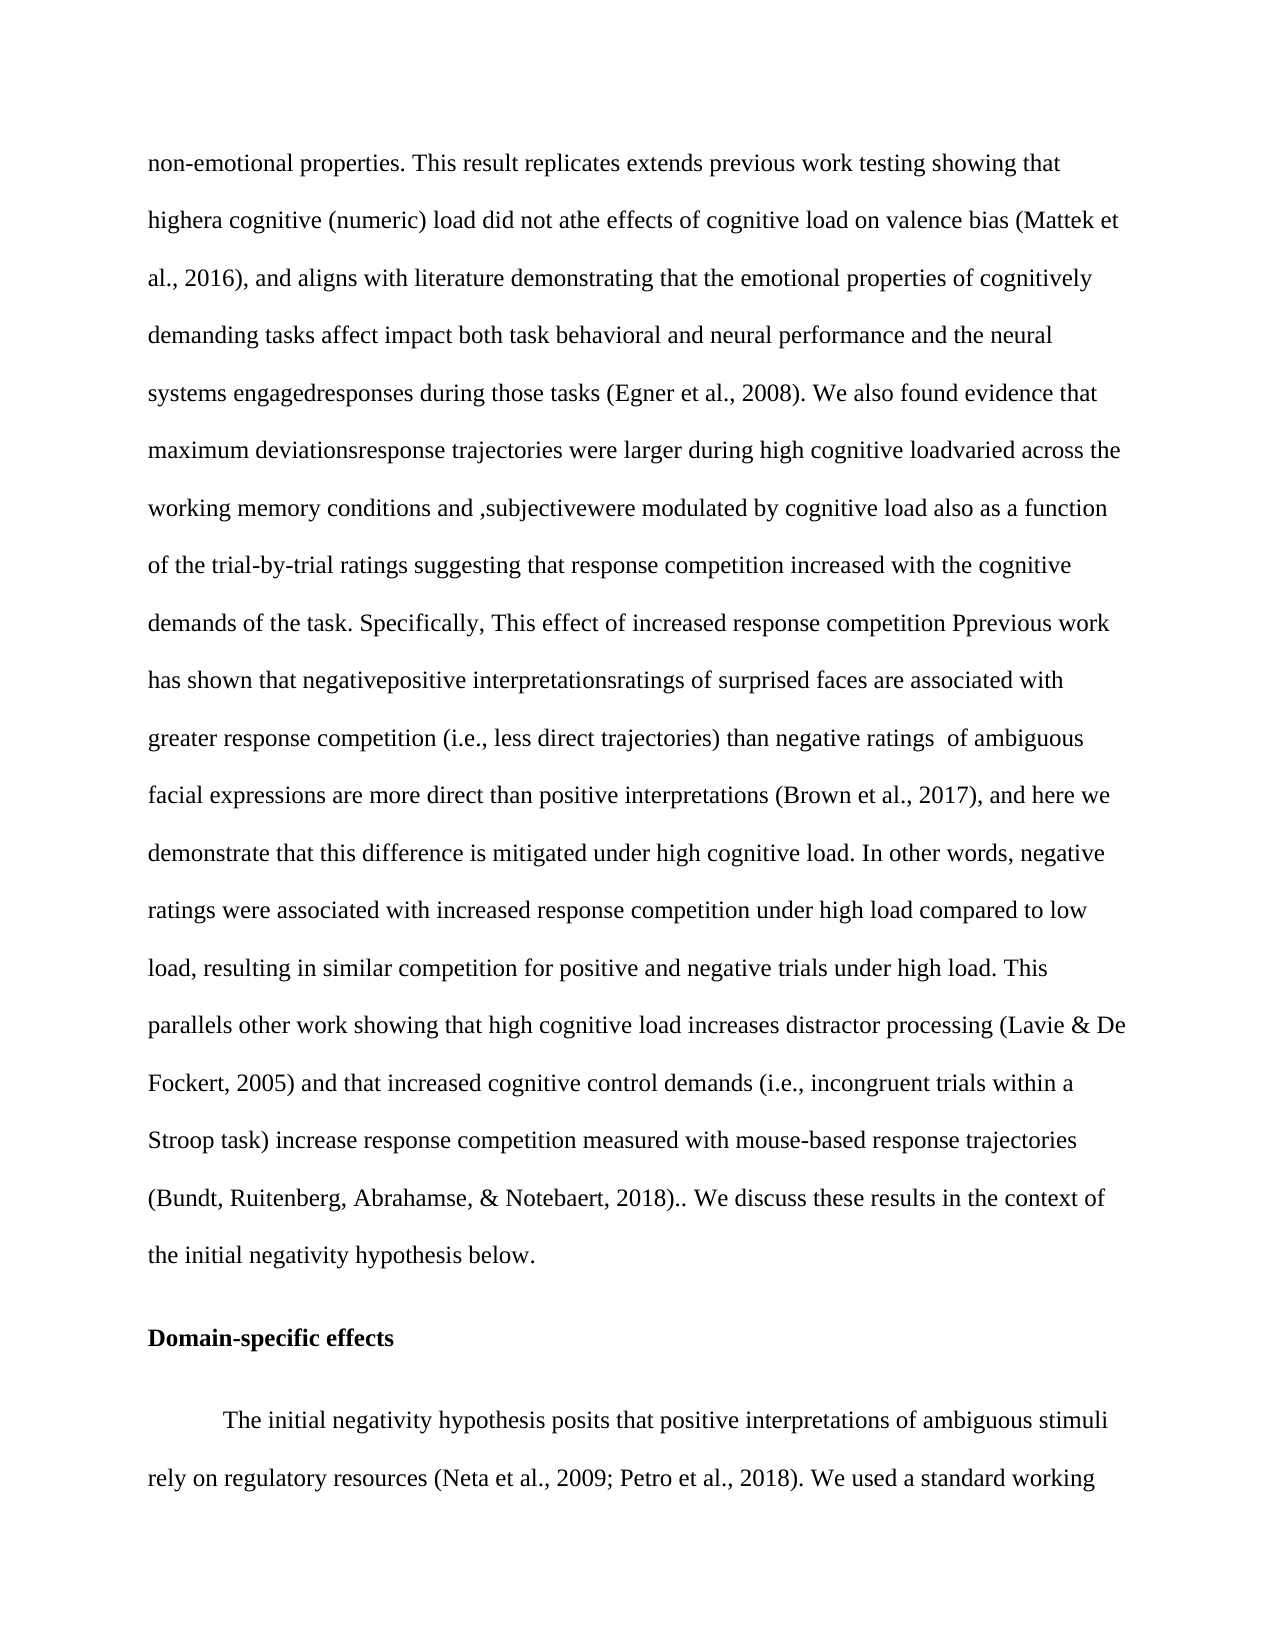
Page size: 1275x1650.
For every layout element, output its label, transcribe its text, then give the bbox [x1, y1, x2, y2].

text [148, 1405, 1127, 1491]
text Domain-specific effects [148, 1323, 1127, 1351]
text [148, 148, 1127, 1269]
